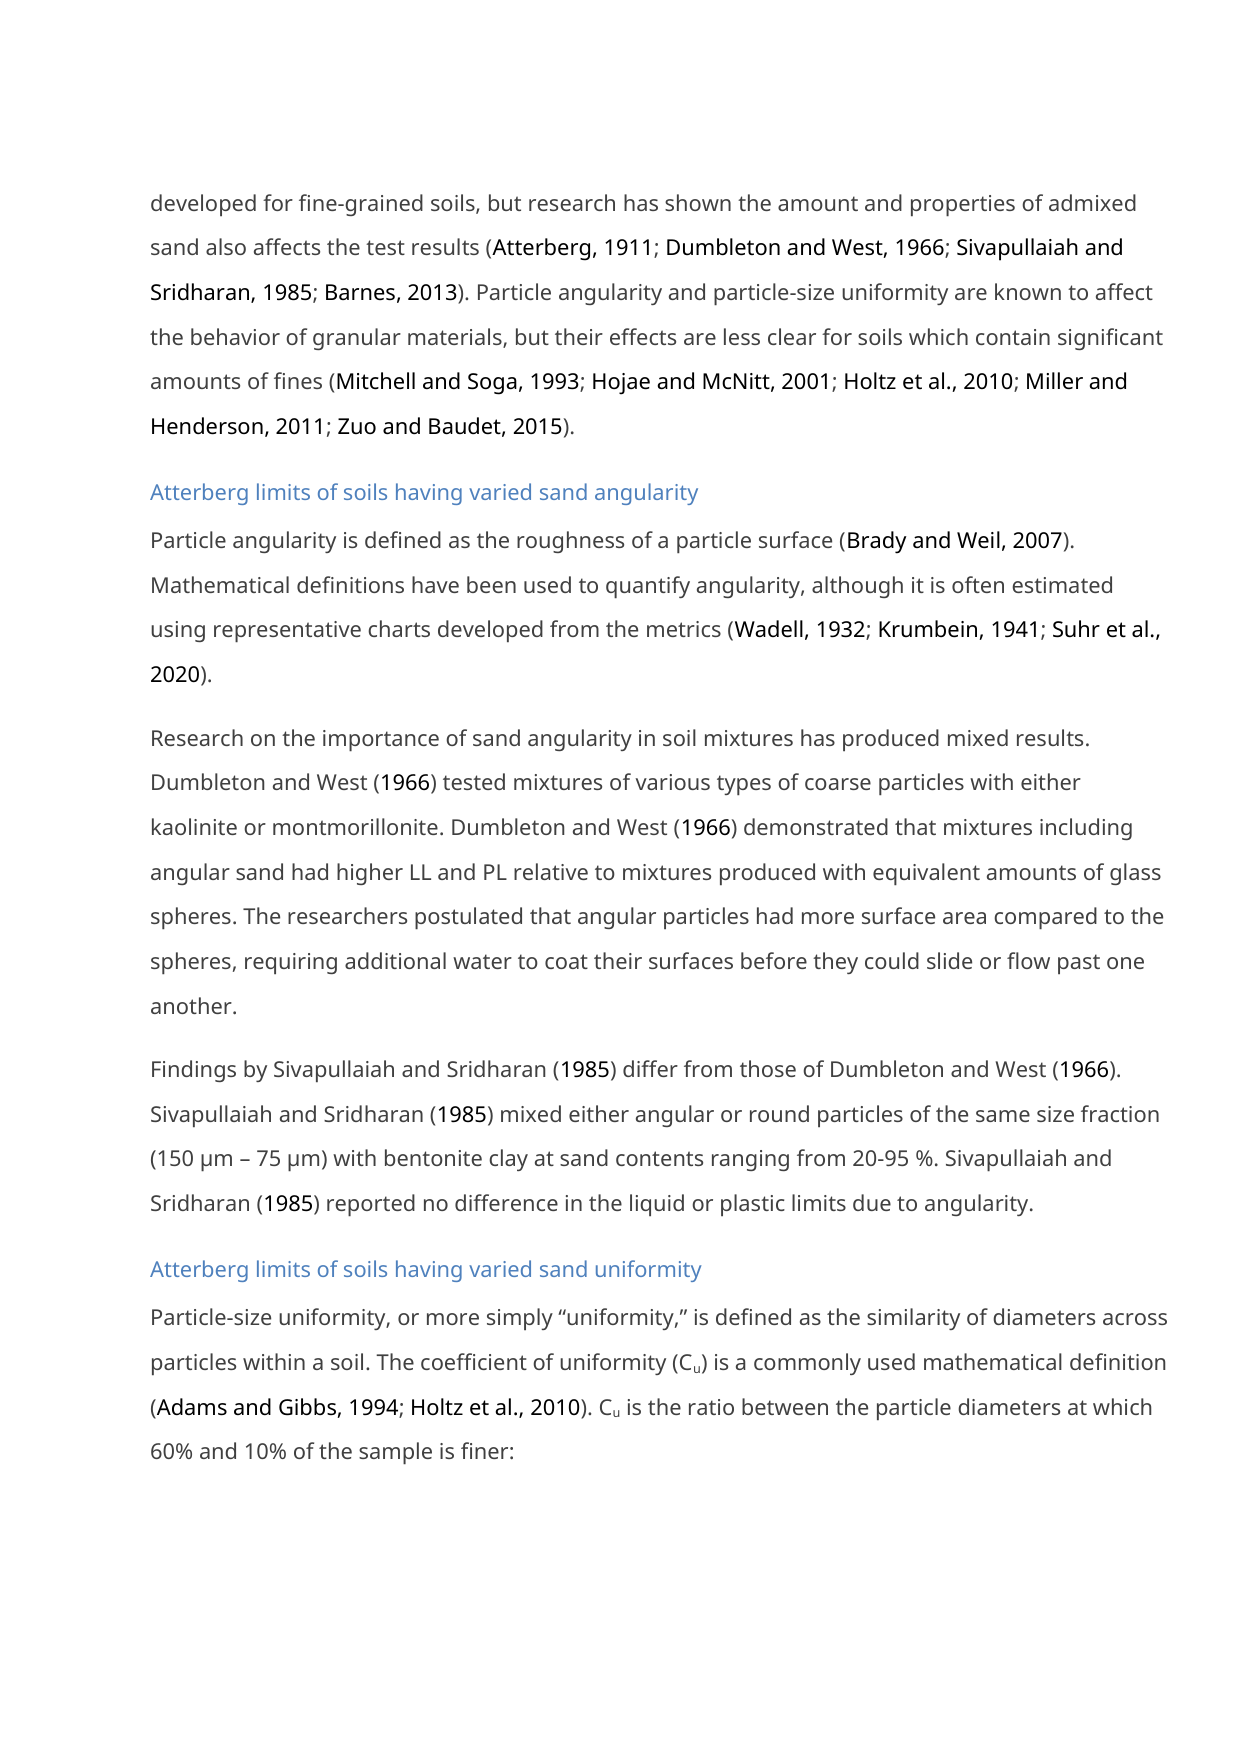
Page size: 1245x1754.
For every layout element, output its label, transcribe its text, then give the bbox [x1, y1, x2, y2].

subtitle Atterberg limits of soils having varied sand uniformity [150, 1254, 1170, 1283]
text Particle-size uniformity, or more simply “uniformity,” is defined as the similarity of diameters across particles within a soil. The coefficient of uniformity (Cu) is a commonly used mathematical definition (Adams and Gibbs, 1994; Holtz et al., 2010). Cu is the ratio between the particle diameters at which 60% and 10% of the sample is finer: [150, 1302, 1170, 1466]
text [150, 187, 1170, 441]
text Particle angularity is defined as the roughness of a particle surface (Brady and Weil, 2007). Mathematical definitions have been used to quantify angularity, although it is often estimated using representative charts developed from the metrics (Wadell, 1932; Krumbein, 1941; Suhr et al., 2020). [150, 525, 1170, 689]
text Findings by Sivapullaiah and Sridharan (1985) differ from those of Dumbleton and West (1966). Sivapullaiah and Sridharan (1985) mixed either angular or round particles of the same size fraction (150 μm – 75 μm) with bentonite clay at sand contents ranging from 20-95 %. Sivapullaiah and Sridharan (1985) reported no difference in the liquid or plastic limits due to angularity. [150, 1054, 1170, 1218]
text Research on the importance of sand angularity in soil mixtures has produced mixed results. Dumbleton and West (1966) tested mixtures of various types of coarse particles with either kaolinite or montmorillonite. Dumbleton and West (1966) demonstrated that mixtures including angular sand had higher LL and PL relative to mixtures produced with equivalent amounts of glass spheres. The researchers postulated that angular particles had more surface area compared to the spheres, requiring additional water to coat their surfaces before they could slide or flow past one another. [150, 722, 1170, 1020]
subtitle Atterberg limits of soils having varied sand angularity [150, 476, 1170, 506]
